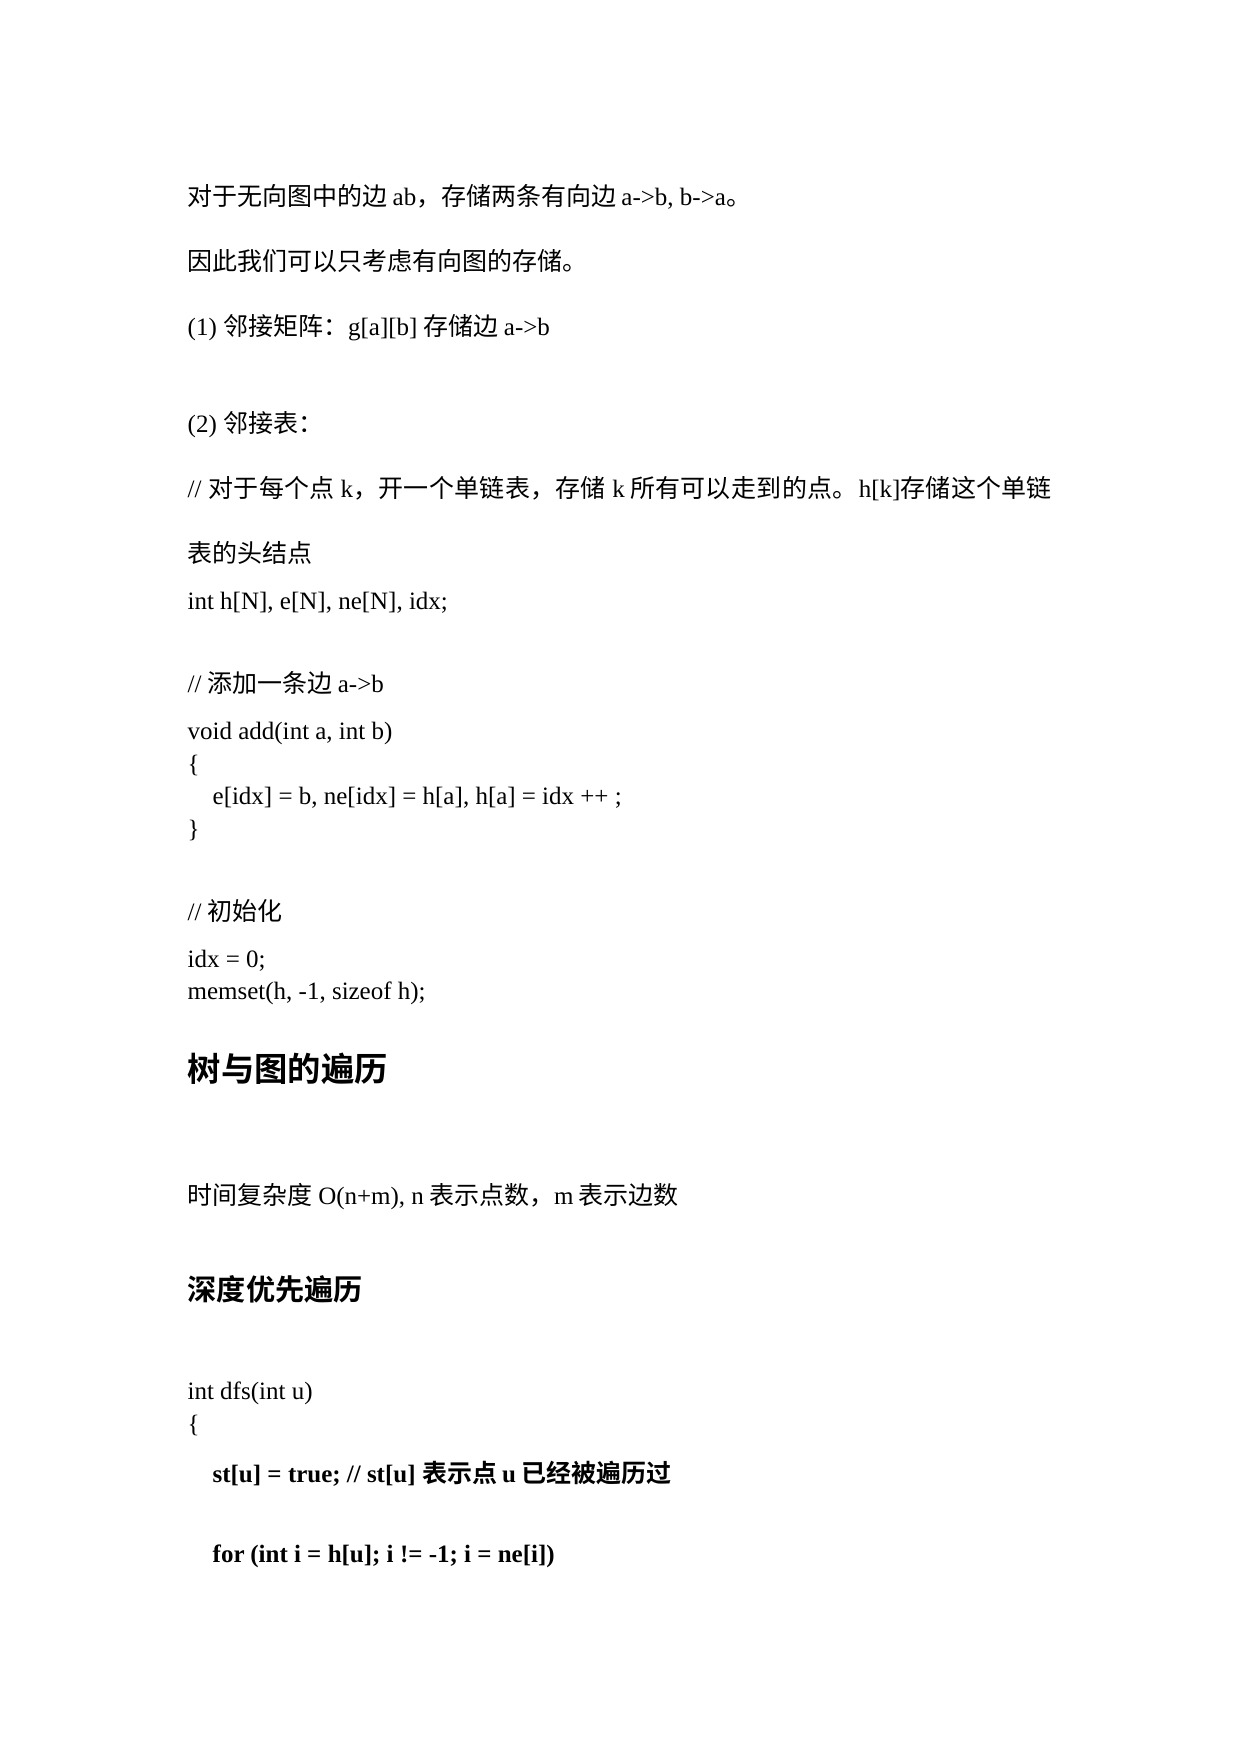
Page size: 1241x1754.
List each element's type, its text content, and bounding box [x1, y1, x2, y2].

text st[u] = true; // st[u] 表示点u已经被遍历过 [187, 1439, 1053, 1504]
text int h[N], e[N], ne[N], idx; [187, 584, 1053, 617]
text (1) 邻接矩阵：g[a][b] 存储边a->b [187, 292, 1053, 357]
text memset(h, -1, sizeof h); [187, 974, 1053, 1007]
text idx = 0; [187, 942, 1053, 974]
text for (int i = h[u]; i != -1; i = ne[i]) [187, 1537, 1053, 1569]
text 对于无向图中的边ab，存储两条有向边a->b, b->a。 [187, 162, 1053, 227]
text int dfs(int u) [187, 1374, 1053, 1407]
text // 对于每个点k，开一个单链表，存储k所有可以走到的点。h[k]存储这个单链表的头结点 [187, 454, 1053, 584]
text { [187, 747, 1053, 779]
text 因此我们可以只考虑有向图的存储。 [187, 227, 1053, 292]
text } [187, 812, 1053, 844]
text { [187, 1407, 1053, 1439]
text 时间复杂度 O(n+m), n表示点数，m表示边数 [187, 1161, 1053, 1226]
text // 初始化 [187, 877, 1053, 942]
text e[idx] = b, ne[idx] = h[a], h[a] = idx ++ ; [187, 779, 1053, 812]
text void add(int a, int b) [187, 714, 1053, 747]
subtitle 深度优先遍历 [187, 1255, 1053, 1320]
subtitle 树与图的遍历 [187, 1034, 1053, 1099]
text (2) 邻接表： [187, 389, 1053, 454]
text // 添加一条边a->b [187, 649, 1053, 714]
